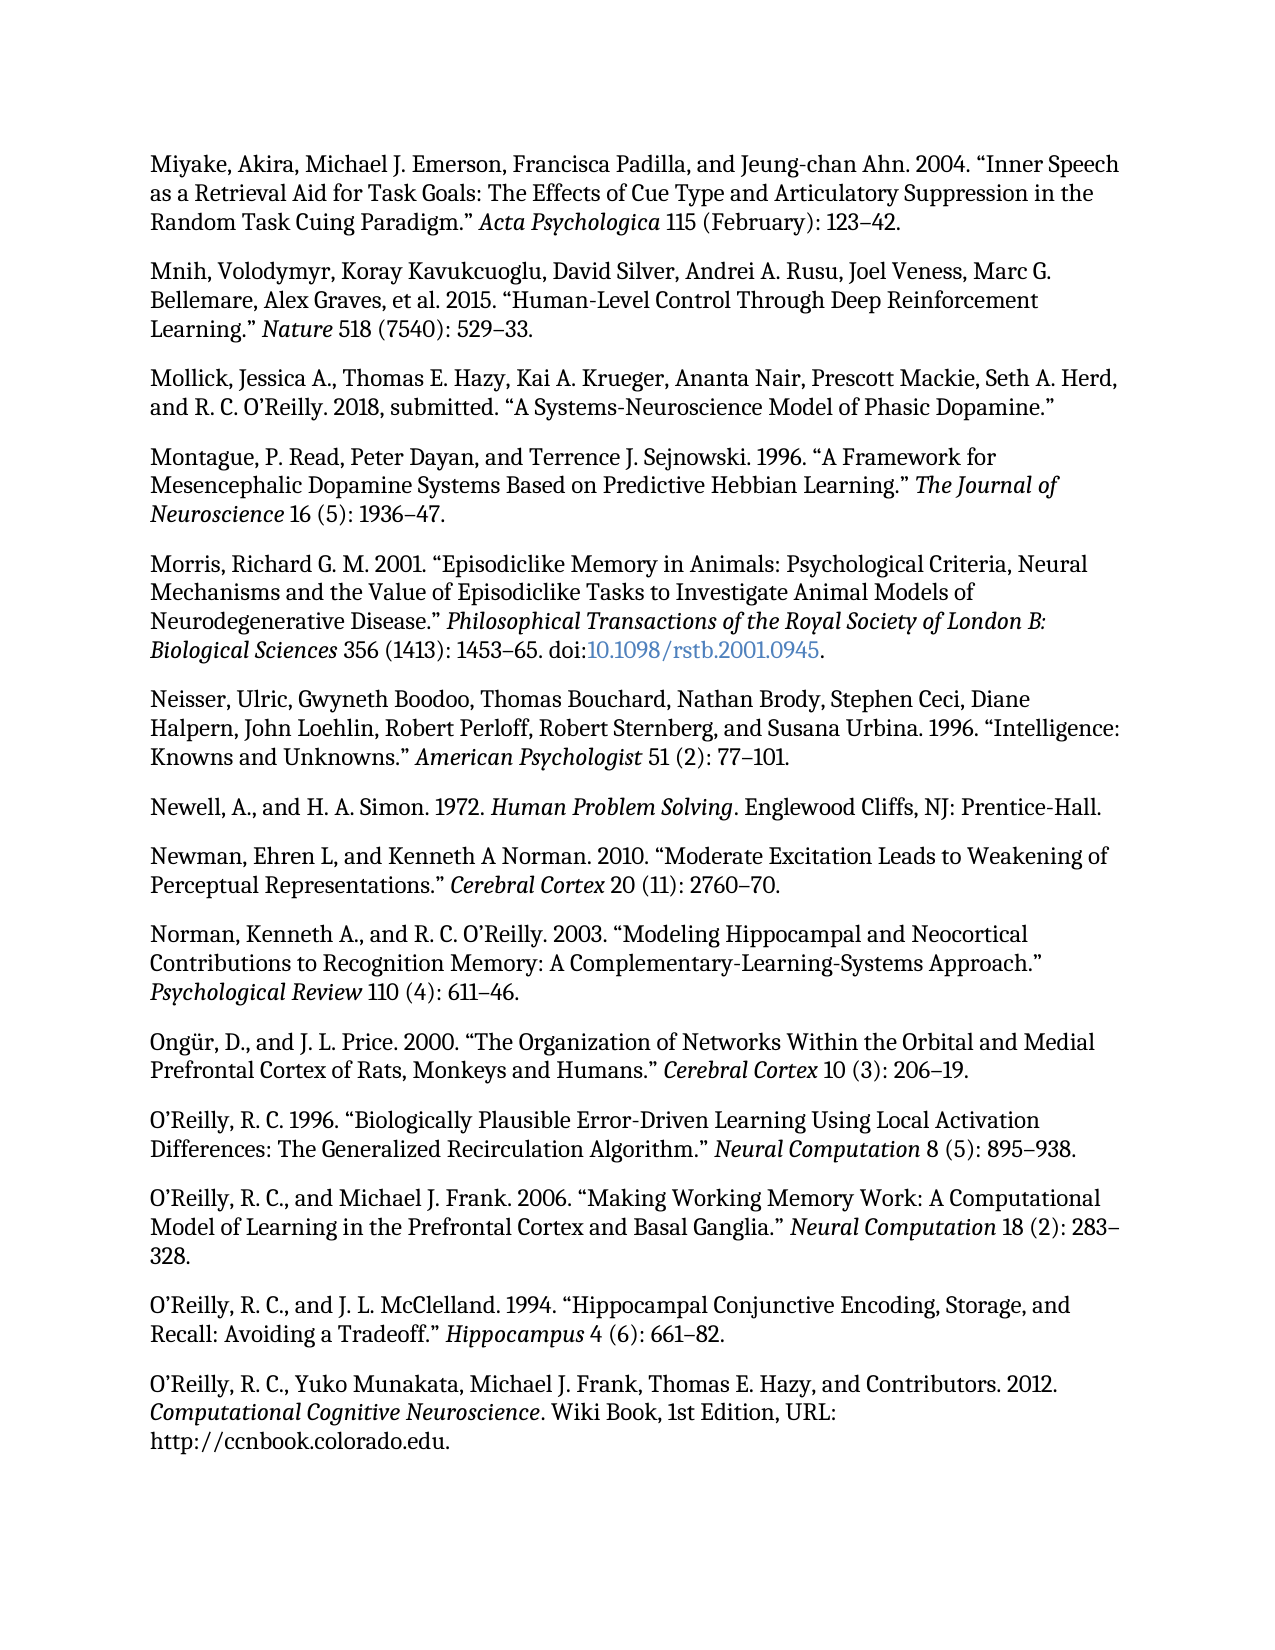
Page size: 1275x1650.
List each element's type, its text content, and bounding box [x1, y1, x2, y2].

text Miyake, Akira, Michael J. Emerson, Francisca Padilla, and Jeung-chan Ahn. 2004. “Inner Speech as a Retrieval Aid for Task Goals: The Effects of Cue Type and Articulatory Suppression in the Random Task Cuing Paradigm.” Acta Psychologica 115 (February): 123–42. [150, 150, 1125, 236]
text Mollick, Jessica A., Thomas E. Hazy, Kai A. Krueger, Ananta Nair, Prescott Mackie, Seth A. Herd, and R. C. O’Reilly. 2018, submitted. “A Systems-Neuroscience Model of Phasic Dopamine.” [150, 364, 1125, 422]
text Ongür, D., and J. L. Price. 2000. “The Organization of Networks Within the Orbital and Medial Prefrontal Cortex of Rats, Monkeys and Humans.” Cerebral Cortex 10 (3): 206–19. [150, 1027, 1125, 1085]
text Morris, Richard G. M. 2001. “Episodiclike Memory in Animals: Psychological Criteria, Neural Mechanisms and the Value of Episodiclike Tasks to Investigate Animal Models of Neurodegenerative Disease.” Philosophical Transactions of the Royal Society of London B: Biological Sciences 356 (1413): 1453–65. doi:10.1098/rstb.2001.0945. [150, 549, 1125, 664]
text O’Reilly, R. C. 1996. “Biologically Plausible Error-Driven Learning Using Local Activation Differences: The Generalized Recirculation Algorithm.” Neural Computation 8 (5): 895–938. [150, 1106, 1125, 1163]
text Mnih, Volodymyr, Koray Kavukcuoglu, David Silver, Andrei A. Rusu, Joel Veness, Marc G. Bellemare, Alex Graves, et al. 2015. “Human-Level Control Through Deep Reinforcement Learning.” Nature 518 (7540): 529–33. [150, 257, 1125, 343]
text Norman, Kenneth A., and R. C. O’Reilly. 2003. “Modeling Hippocampal and Neocortical Contributions to Recognition Memory: A Complementary-Learning-Systems Approach.” Psychological Review 110 (4): 611–46. [150, 920, 1125, 1007]
text Neisser, Ulric, Gwyneth Boodoo, Thomas Bouchard, Nathan Brody, Stephen Ceci, Diane Halpern, John Loehlin, Robert Perloff, Robert Sternberg, and Susana Urbina. 1996. “Intelligence: Knowns and Unknowns.” American Psychologist 51 (2): 77–101. [150, 685, 1125, 772]
text O’Reilly, R. C., Yuko Munakata, Michael J. Frank, Thomas E. Hazy, and Contributors. 2012. Computational Cognitive Neuroscience. Wiki Book, 1st Edition, URL: http://ccnbook.colorado.edu. [150, 1369, 1125, 1456]
text O’Reilly, R. C., and Michael J. Frank. 2006. “Making Working Memory Work: A Computational Model of Learning in the Prefrontal Cortex and Basal Ganglia.” Neural Computation 18 (2): 283–328. [150, 1184, 1125, 1270]
text Newell, A., and H. A. Simon. 1972. Human Problem Solving. Englewood Cliffs, NJ: Prentice-Hall. [150, 792, 1125, 821]
text O’Reilly, R. C., and J. L. McClelland. 1994. “Hippocampal Conjunctive Encoding, Storage, and Recall: Avoiding a Tradeoff.” Hippocampus 4 (6): 661–82. [150, 1291, 1125, 1349]
text Newman, Ehren L, and Kenneth A Norman. 2010. “Moderate Excitation Leads to Weakening of Perceptual Representations.” Cerebral Cortex 20 (11): 2760–70. [150, 842, 1125, 899]
text Montague, P. Read, Peter Dayan, and Terrence J. Sejnowski. 1996. “A Framework for Mesencephalic Dopamine Systems Based on Predictive Hebbian Learning.” The Journal of Neuroscience 16 (5): 1936–47. [150, 442, 1125, 529]
